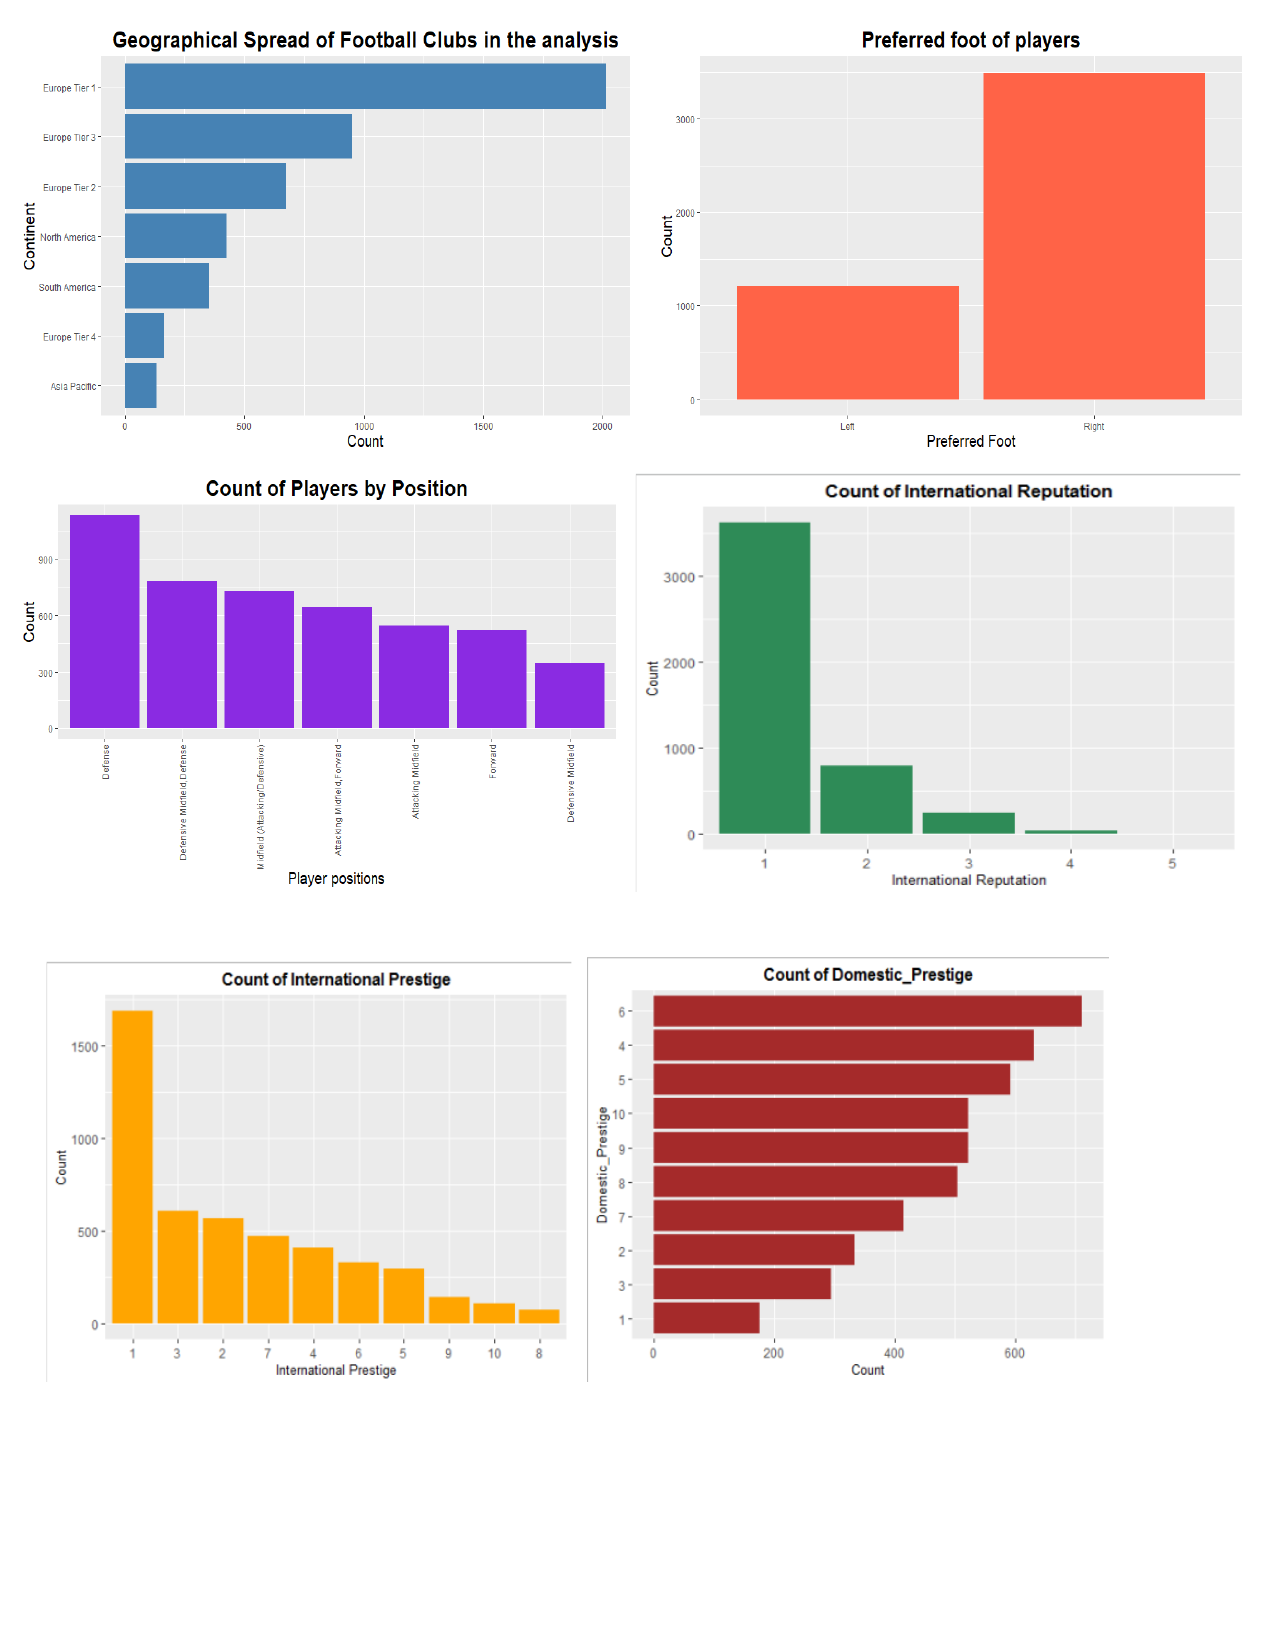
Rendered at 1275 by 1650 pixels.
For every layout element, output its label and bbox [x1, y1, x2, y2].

picture [587, 957, 1109, 1382]
picture [635, 473, 1241, 892]
picture [17, 473, 621, 892]
picture [46, 961, 572, 1382]
picture [655, 24, 1247, 455]
picture [17, 24, 635, 455]
